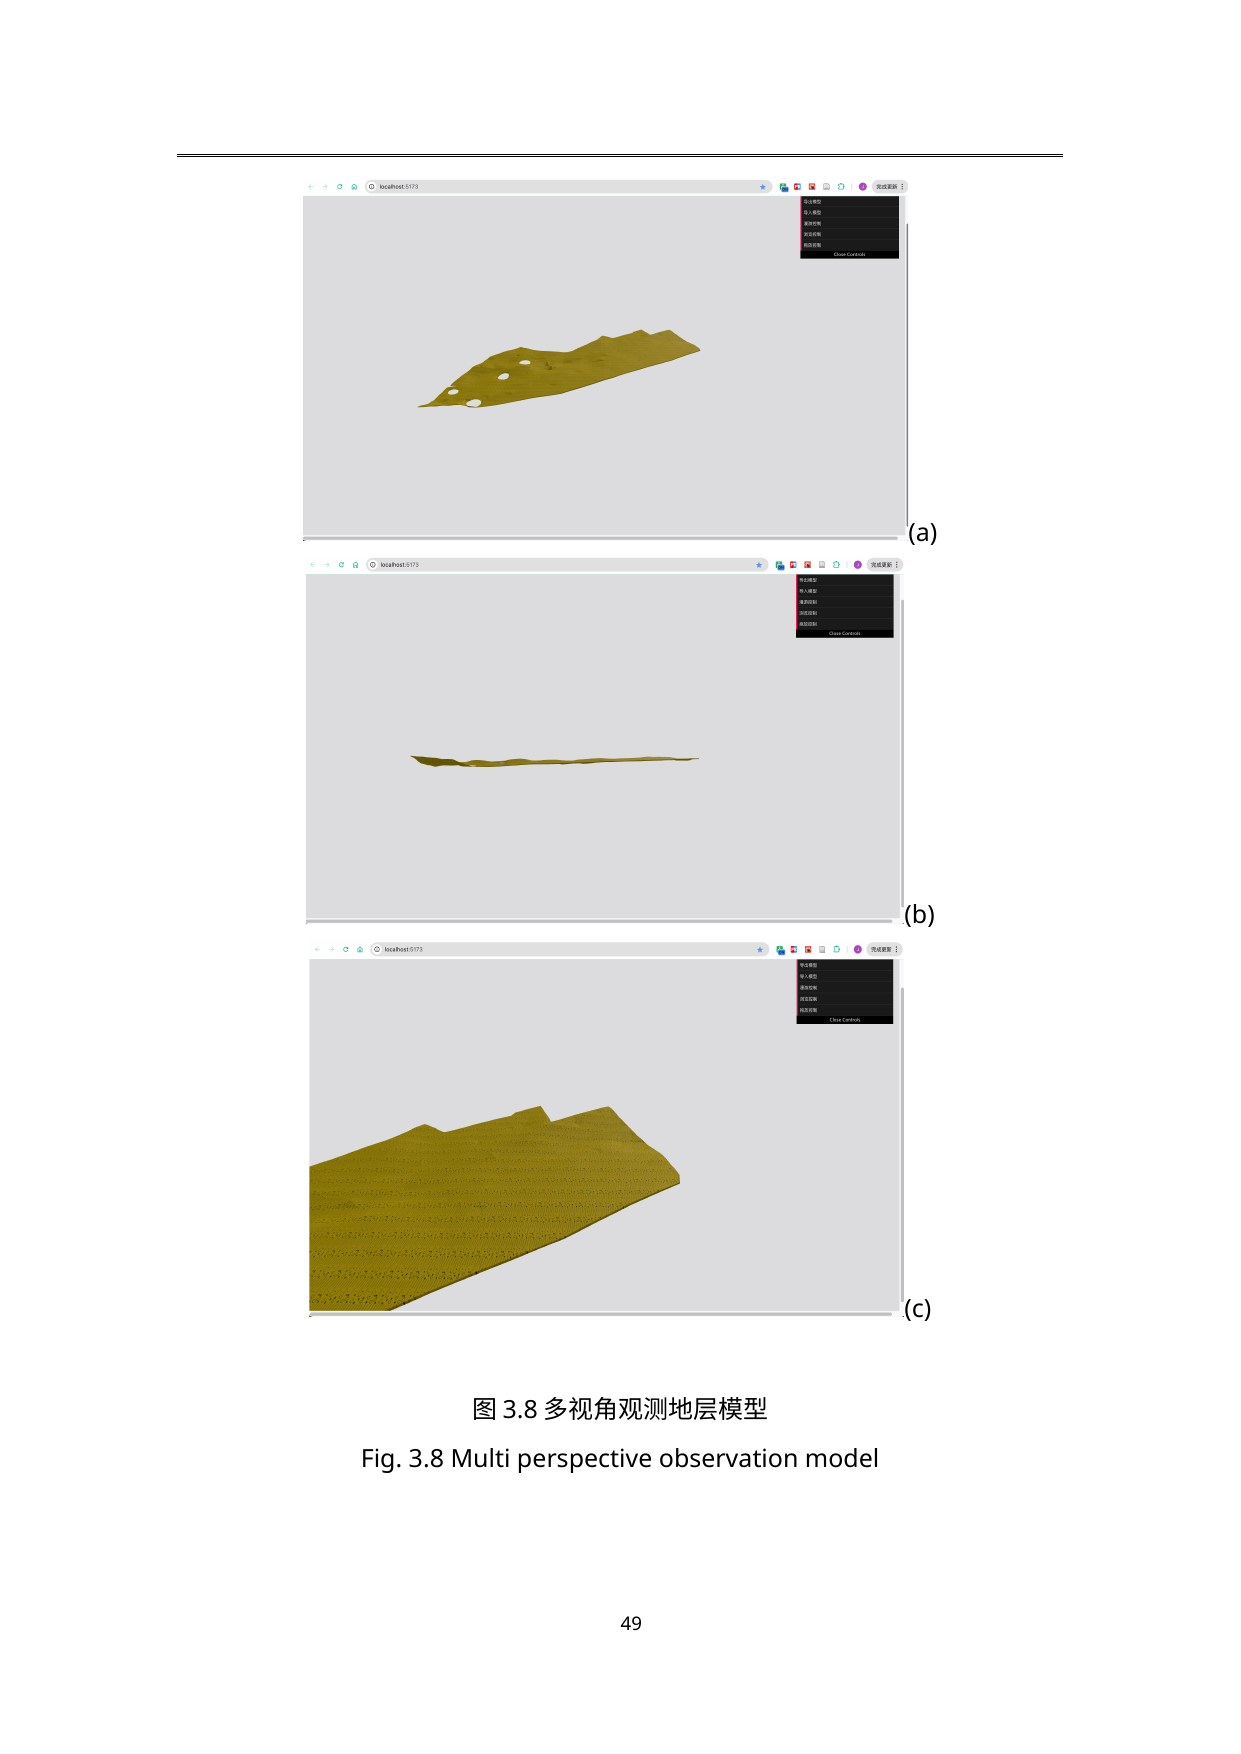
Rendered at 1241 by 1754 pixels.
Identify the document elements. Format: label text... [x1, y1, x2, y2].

picture [309, 938, 904, 1317]
text Fig. 3.8 Multi perspective observation model [177, 1440, 1063, 1474]
picture [305, 556, 904, 924]
text 图3.8多视角观测地层模型 [177, 1375, 1063, 1440]
picture [303, 178, 909, 541]
